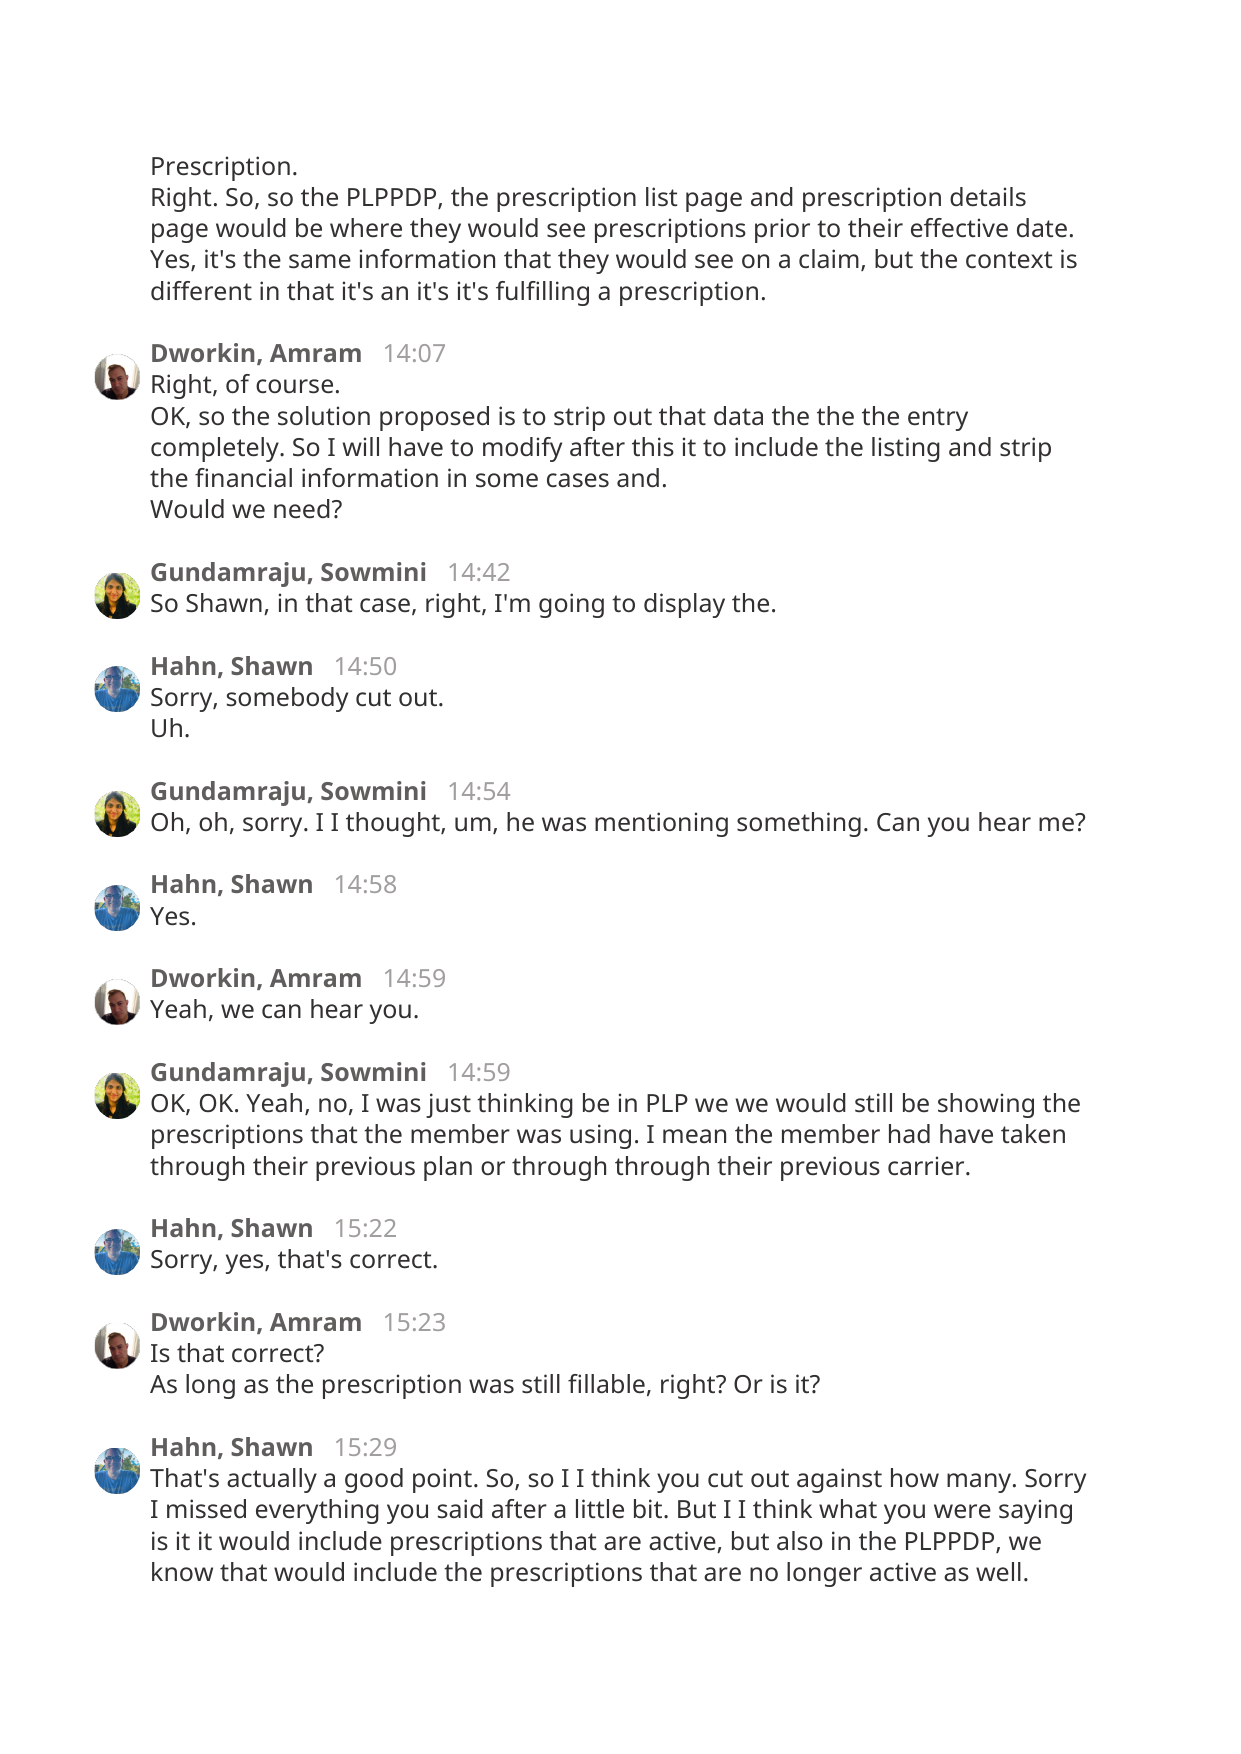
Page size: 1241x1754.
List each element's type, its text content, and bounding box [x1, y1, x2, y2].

text Hahn, Shawn 15:22 Sorry, yes, that's correct. [150, 1181, 1090, 1275]
picture [94, 666, 140, 712]
picture [94, 1073, 140, 1119]
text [150, 150, 1090, 306]
picture [94, 979, 140, 1025]
text Gundamraju, Sowmini 14:59 OK, OK. Yeah, no, I was just thinking be in PLP we we would still be showing the prescriptions that the member was using. I mean the member had have taken through their previous plan or through through their previous carrier. [150, 1025, 1090, 1181]
picture [94, 354, 140, 400]
text Hahn, Shawn 14:50 Sorry, somebody cut out. Uh. [150, 619, 1090, 744]
text Dworkin, Amram 14:07 Right, of course. OK, so the solution proposed is to strip out that data the the the entry completely. So I will have to modify after this it to include the listing and strip the financial information in some cases and. Would we need? [150, 306, 1090, 525]
text Dworkin, Amram 14:59 Yeah, we can hear you. [150, 931, 1090, 1025]
picture [94, 1448, 140, 1494]
picture [94, 573, 140, 619]
picture [94, 885, 140, 931]
text Hahn, Shawn 15:29 That's actually a good point. So, so I I think you cut out against how many. Sorry I missed everything you said after a little bit. But I I think what you were saying is it it would include prescriptions that are active, but also in the PLPPDP, we know that would include the prescriptions that are no longer active as well. [150, 1400, 1090, 1587]
text Gundamraju, Sowmini 14:54 Oh, oh, sorry. I I thought, um, he was mentioning something. Can you hear me? [150, 744, 1090, 837]
text Hahn, Shawn 14:58 Yes. [150, 837, 1090, 931]
text Dworkin, Amram 15:23 Is that correct? As long as the prescription was still fillable, right? Or is it? [150, 1275, 1090, 1400]
picture [94, 1229, 140, 1275]
text Gundamraju, Sowmini 14:42 So Shawn, in that case, right, I'm going to display the. [150, 525, 1090, 619]
picture [94, 1323, 140, 1369]
picture [94, 791, 140, 837]
